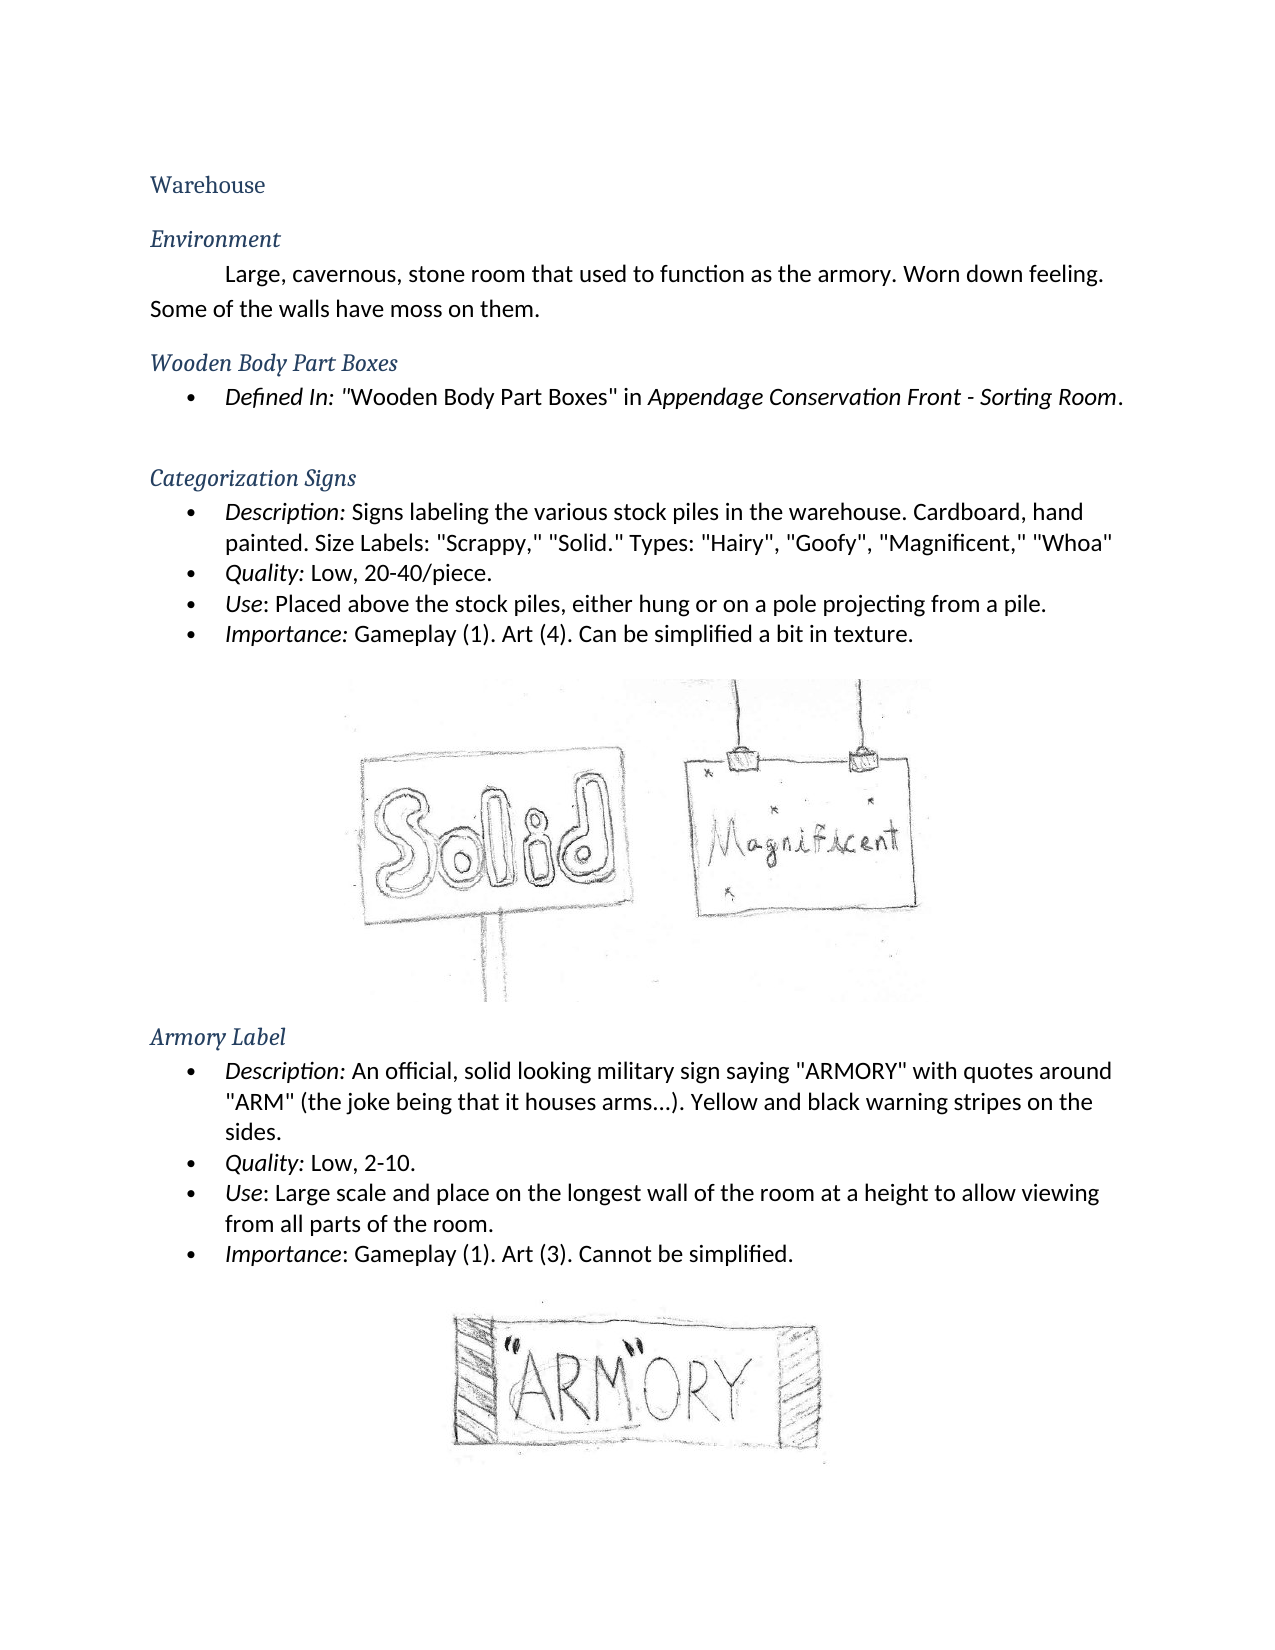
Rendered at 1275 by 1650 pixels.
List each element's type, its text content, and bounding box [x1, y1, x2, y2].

list Quality: Low, 2-10. [187, 1147, 1125, 1178]
list Importance: Gameplay (1). Art (3). Cannot be simplified. [187, 1239, 1125, 1269]
list Description: Signs labeling the various stock piles in the warehouse. Cardboard, hand painted. Size Labels: "Scrappy," "Solid." Types: "Hairy", "Goofy", "Magnificent," "Whoa" [187, 496, 1125, 557]
subtitle Warehouse [150, 171, 1125, 199]
list Importance: Gameplay (1). Art (4). Can be simplified a bit in texture. [187, 618, 1125, 649]
list Use: Placed above the stock piles, either hung or on a pole projecting from a pile. [187, 588, 1125, 618]
list Use: Large scale and place on the longest wall of the room at a height to allow viewing from all parts of the room. [187, 1178, 1125, 1239]
subtitle Environment [150, 225, 1125, 253]
text Large, cavernous, stone room that used to function as the armory. Worn down feeling. Some of the walls have moss on them. [150, 258, 1125, 323]
subtitle Armory Label [150, 1022, 1125, 1051]
list Defined In: "Wooden Body Part Boxes" in Appendage Conservation Front - Sorting Room. [187, 382, 1125, 412]
subtitle Categorization Signs [150, 463, 1125, 492]
list Quality: Low, 20-40/piece. [187, 557, 1125, 588]
list Description: An official, solid looking military sign saying "ARMORY" with quotes around "ARM" (the joke being that it houses arms...). Yellow and black warning stripes on the sides. [187, 1056, 1125, 1147]
picture [343, 679, 932, 1002]
subtitle Wooden Body Part Boxes [150, 348, 1125, 377]
picture [438, 1299, 837, 1467]
